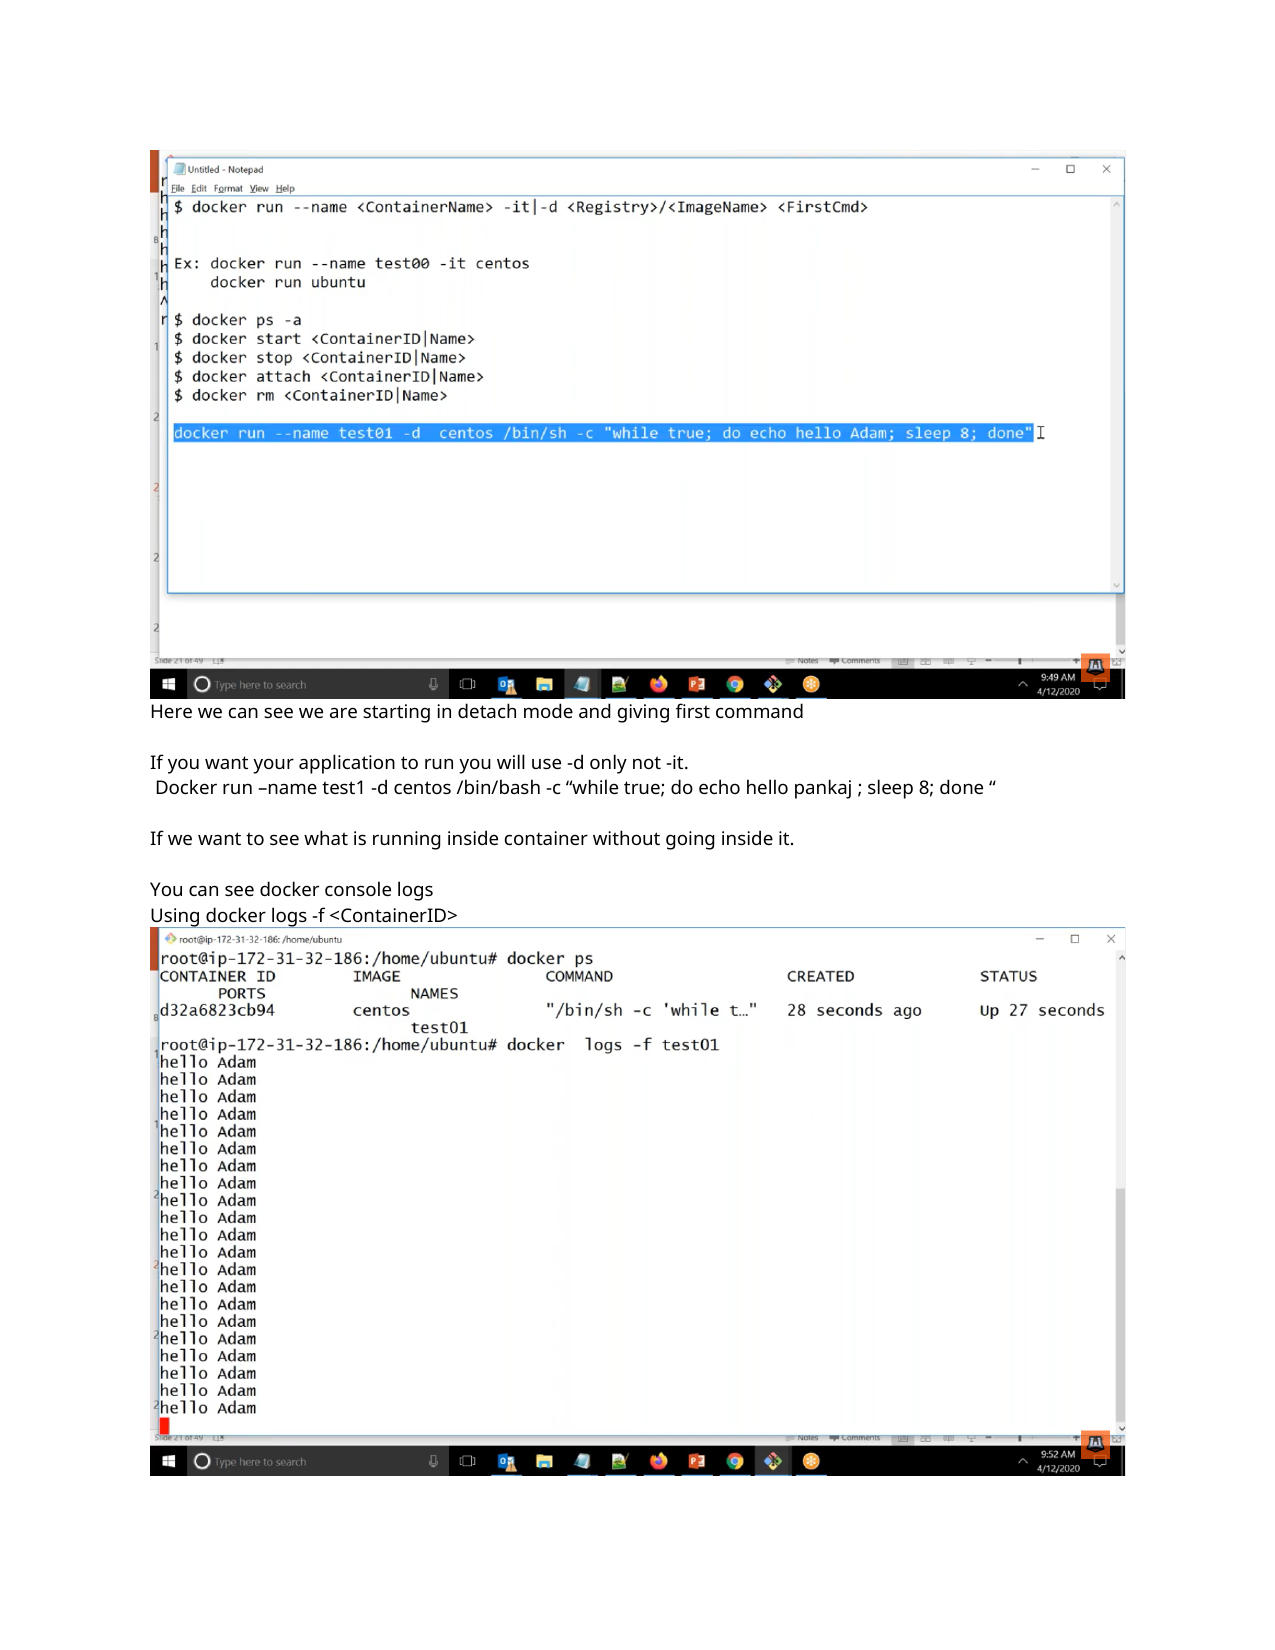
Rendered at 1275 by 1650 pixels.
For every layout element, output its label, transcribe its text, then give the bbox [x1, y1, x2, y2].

picture [150, 150, 1125, 699]
text If you want your application to run you will use -d only not -it. [150, 749, 1125, 775]
picture [150, 927, 1125, 1476]
text If we want to see what is running inside container without going inside it. [150, 826, 1125, 851]
text You can see docker console logs [150, 877, 1125, 902]
text Using docker logs -f <ContainerID> [150, 902, 1125, 927]
text Docker run –name test1 -d centos /bin/bash -c “while true; do echo hello pankaj ; sleep 8; done “ [150, 775, 1125, 800]
text Here we can see we are starting in detach mode and giving first command [150, 699, 1125, 724]
